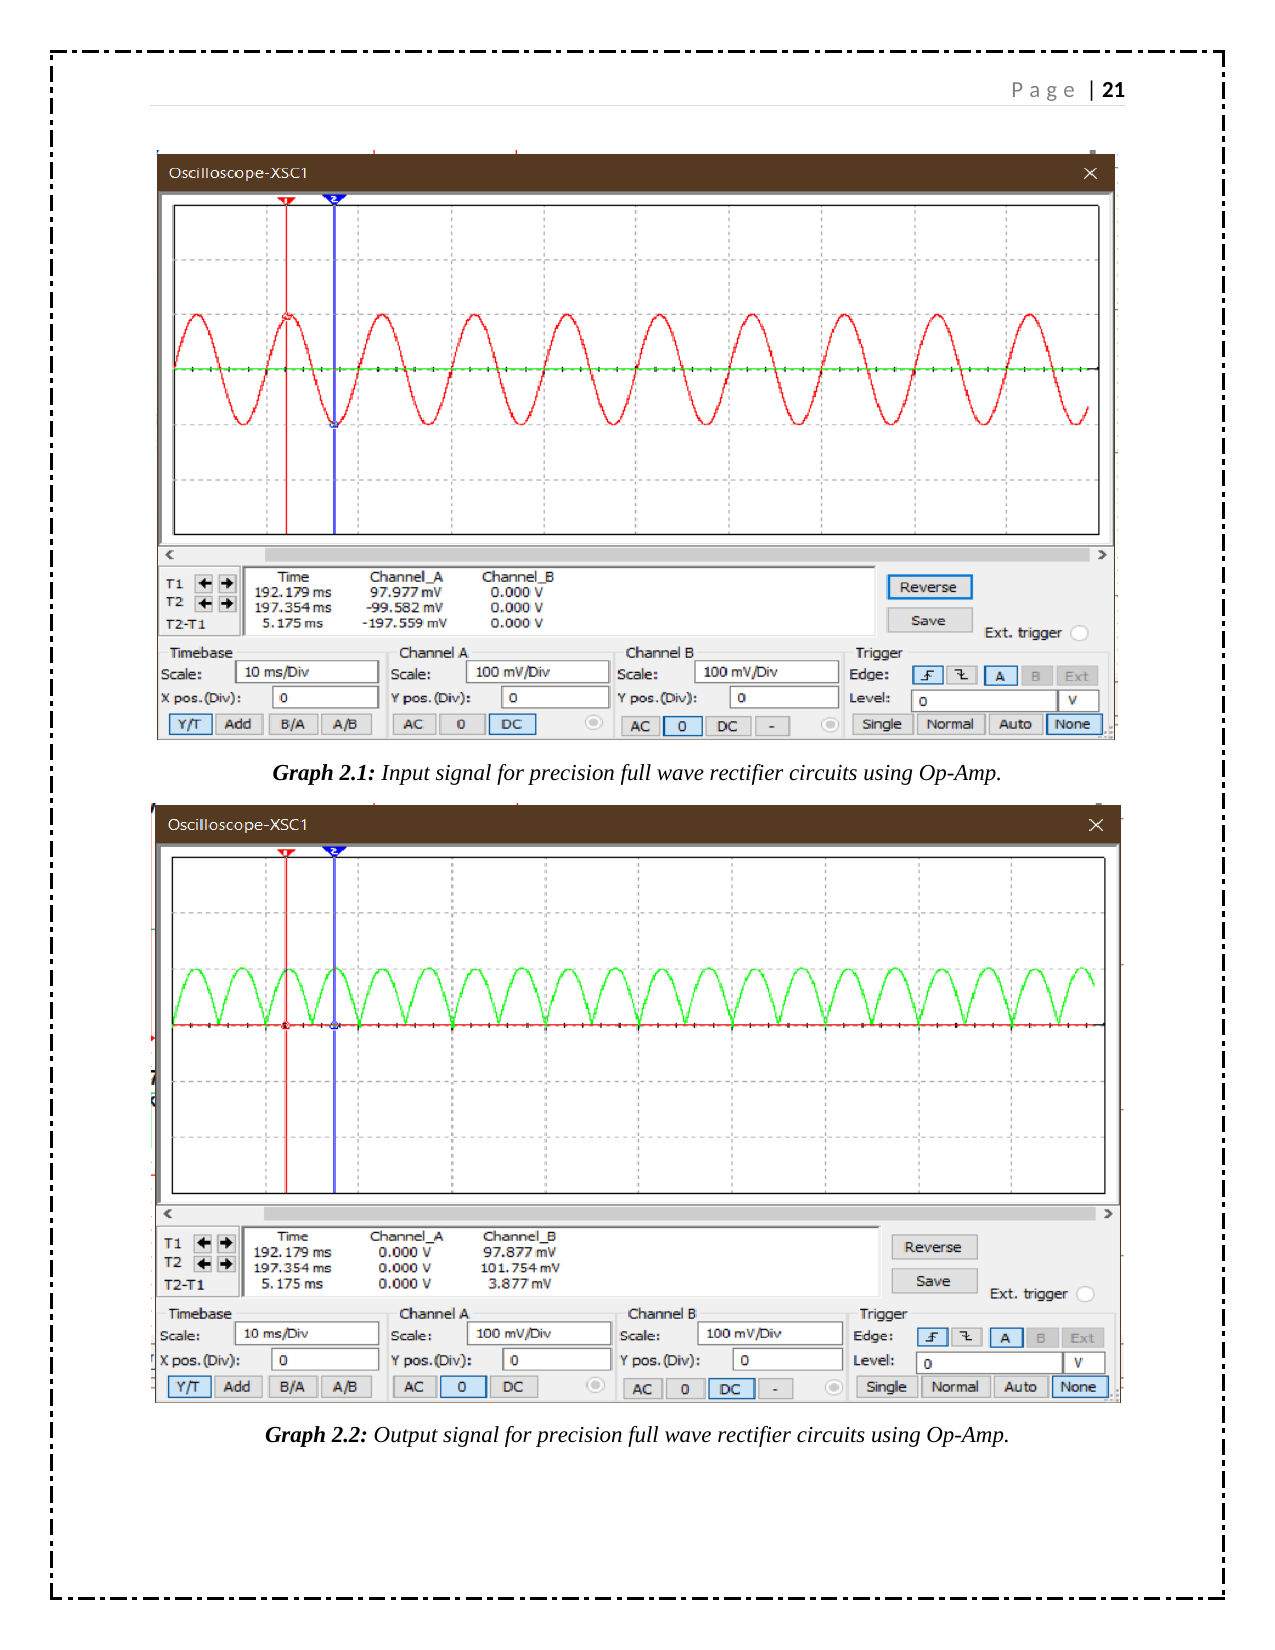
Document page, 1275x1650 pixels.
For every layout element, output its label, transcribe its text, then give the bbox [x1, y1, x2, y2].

picture [151, 803, 1124, 1403]
picture [156, 150, 1119, 740]
text Graph 2.2: Output signal for precision full wave rectifier circuits using Op-Amp. [150, 1422, 1125, 1448]
text Graph 2.1: Input signal for precision full wave rectifier circuits using Op-Amp. [150, 759, 1125, 785]
